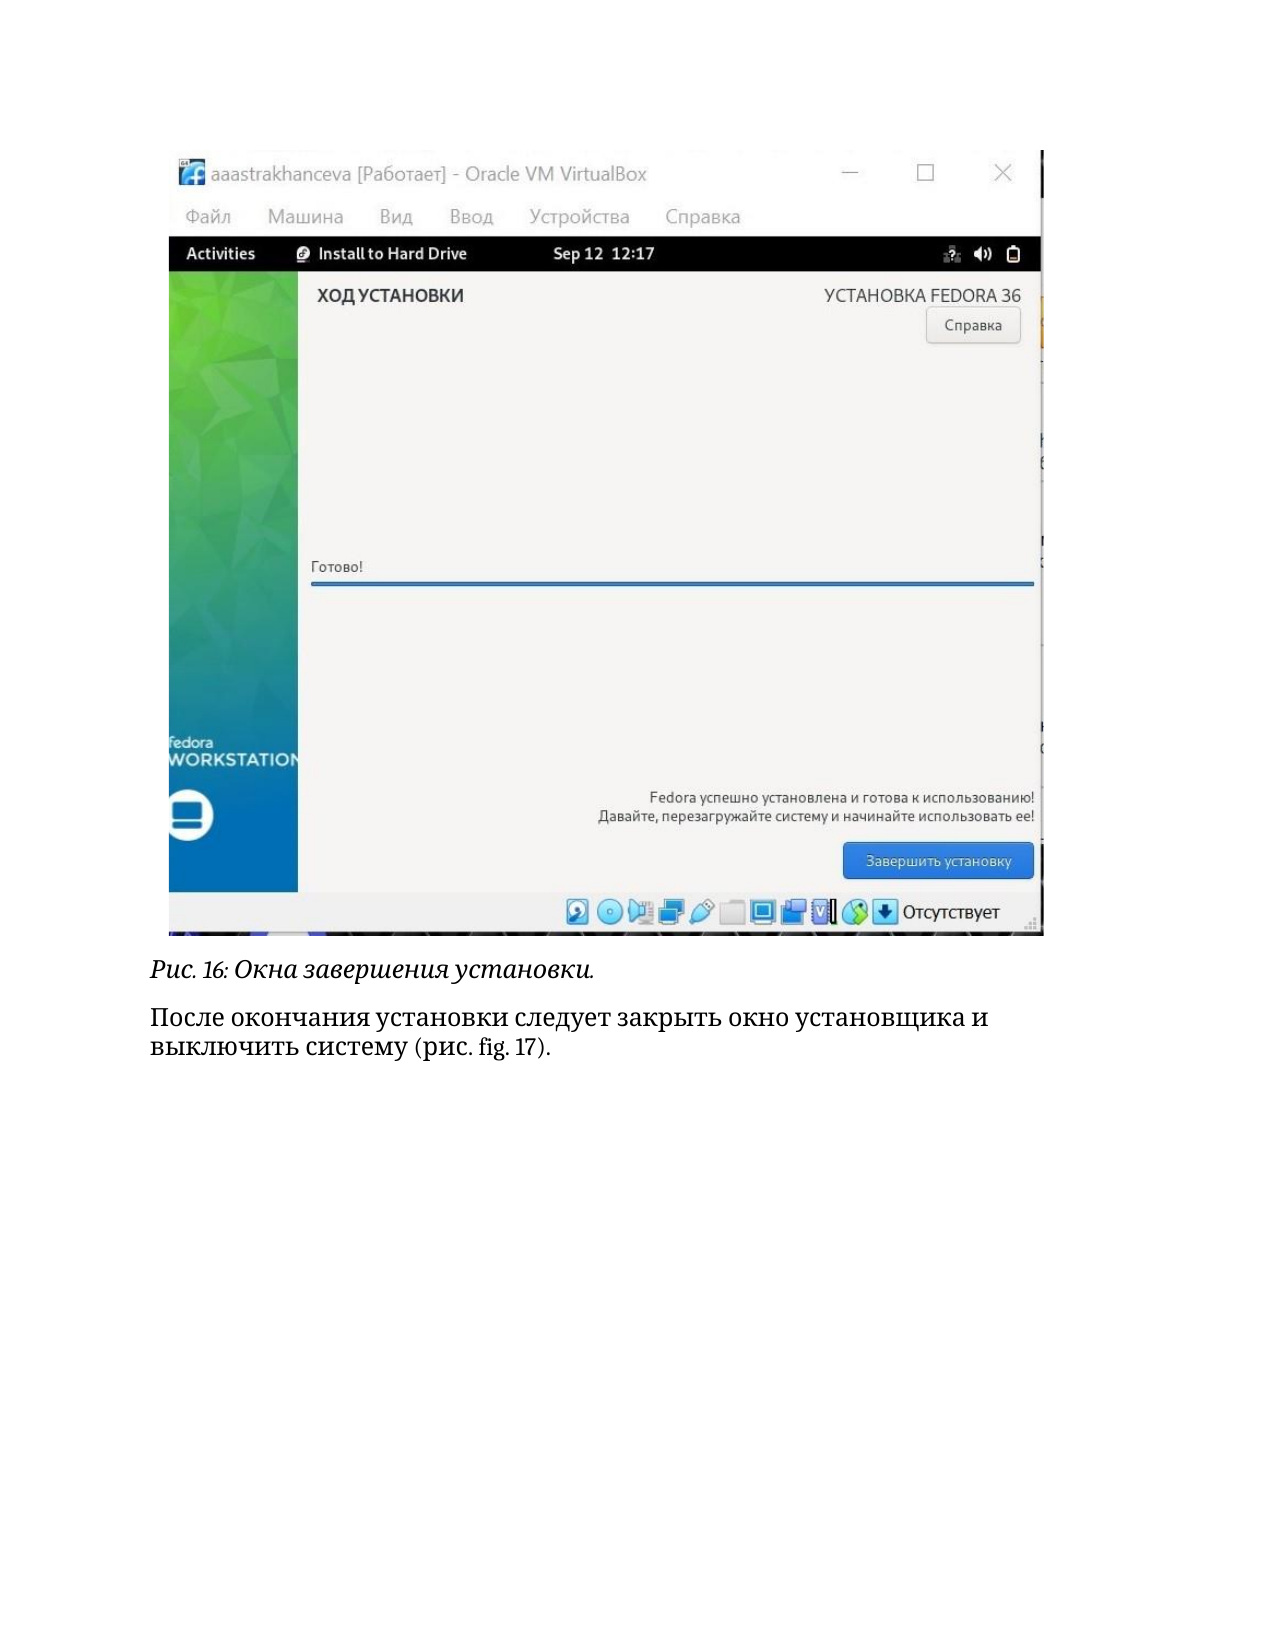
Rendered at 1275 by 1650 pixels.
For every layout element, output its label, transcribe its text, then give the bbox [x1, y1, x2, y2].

text После окончания установки следует закрыть окно установщика и выключить систему (рис. fig. 17). [150, 1004, 1125, 1061]
text Рис. 16: Окна завершения установки. [150, 956, 1125, 985]
picture [168, 150, 1044, 936]
